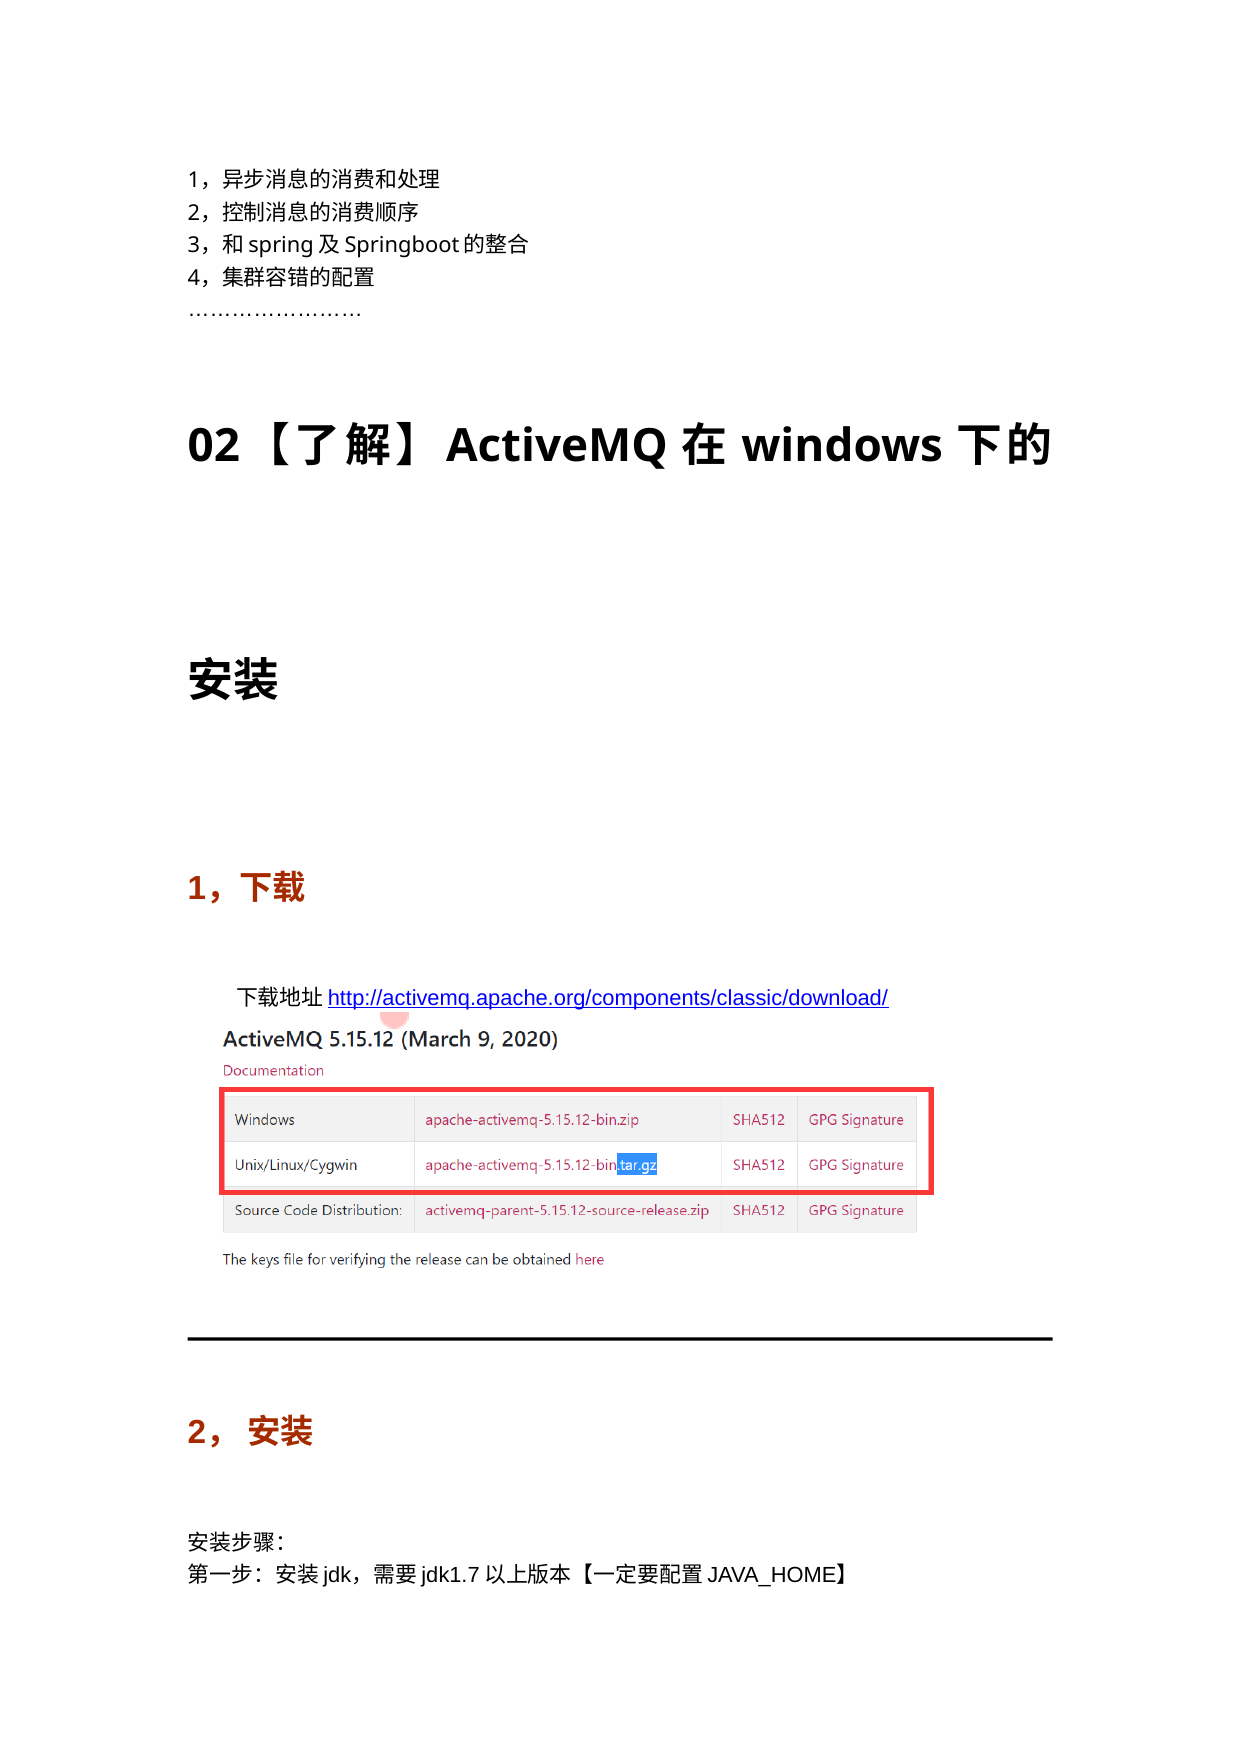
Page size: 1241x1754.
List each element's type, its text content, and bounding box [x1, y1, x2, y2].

text 5，学什么 1，异步消息的消费和处理 [187, 162, 1053, 194]
text …………………… [187, 292, 1053, 357]
text 4，集群容错的配置 [187, 259, 1053, 292]
text 下载地址http://activemq.apache.org/components/classic/download/ [187, 980, 1053, 1012]
text 安装步骤： [187, 1524, 1053, 1557]
text 第一步：安装jdk，需要jdk1.7以上版本【一定要配置JAVA_HOME】 [187, 1557, 1053, 1589]
subtitle 02【了解】ActiveMQ在windows下的安装 [187, 392, 1053, 725]
picture [187, 1012, 1053, 1273]
text 3，和spring及Springboot的整合 [187, 227, 1053, 259]
subtitle 1，下载 [187, 853, 1053, 918]
subtitle 2， 安装 [187, 1397, 1053, 1462]
text 2，控制消息的消费顺序 [187, 194, 1053, 227]
